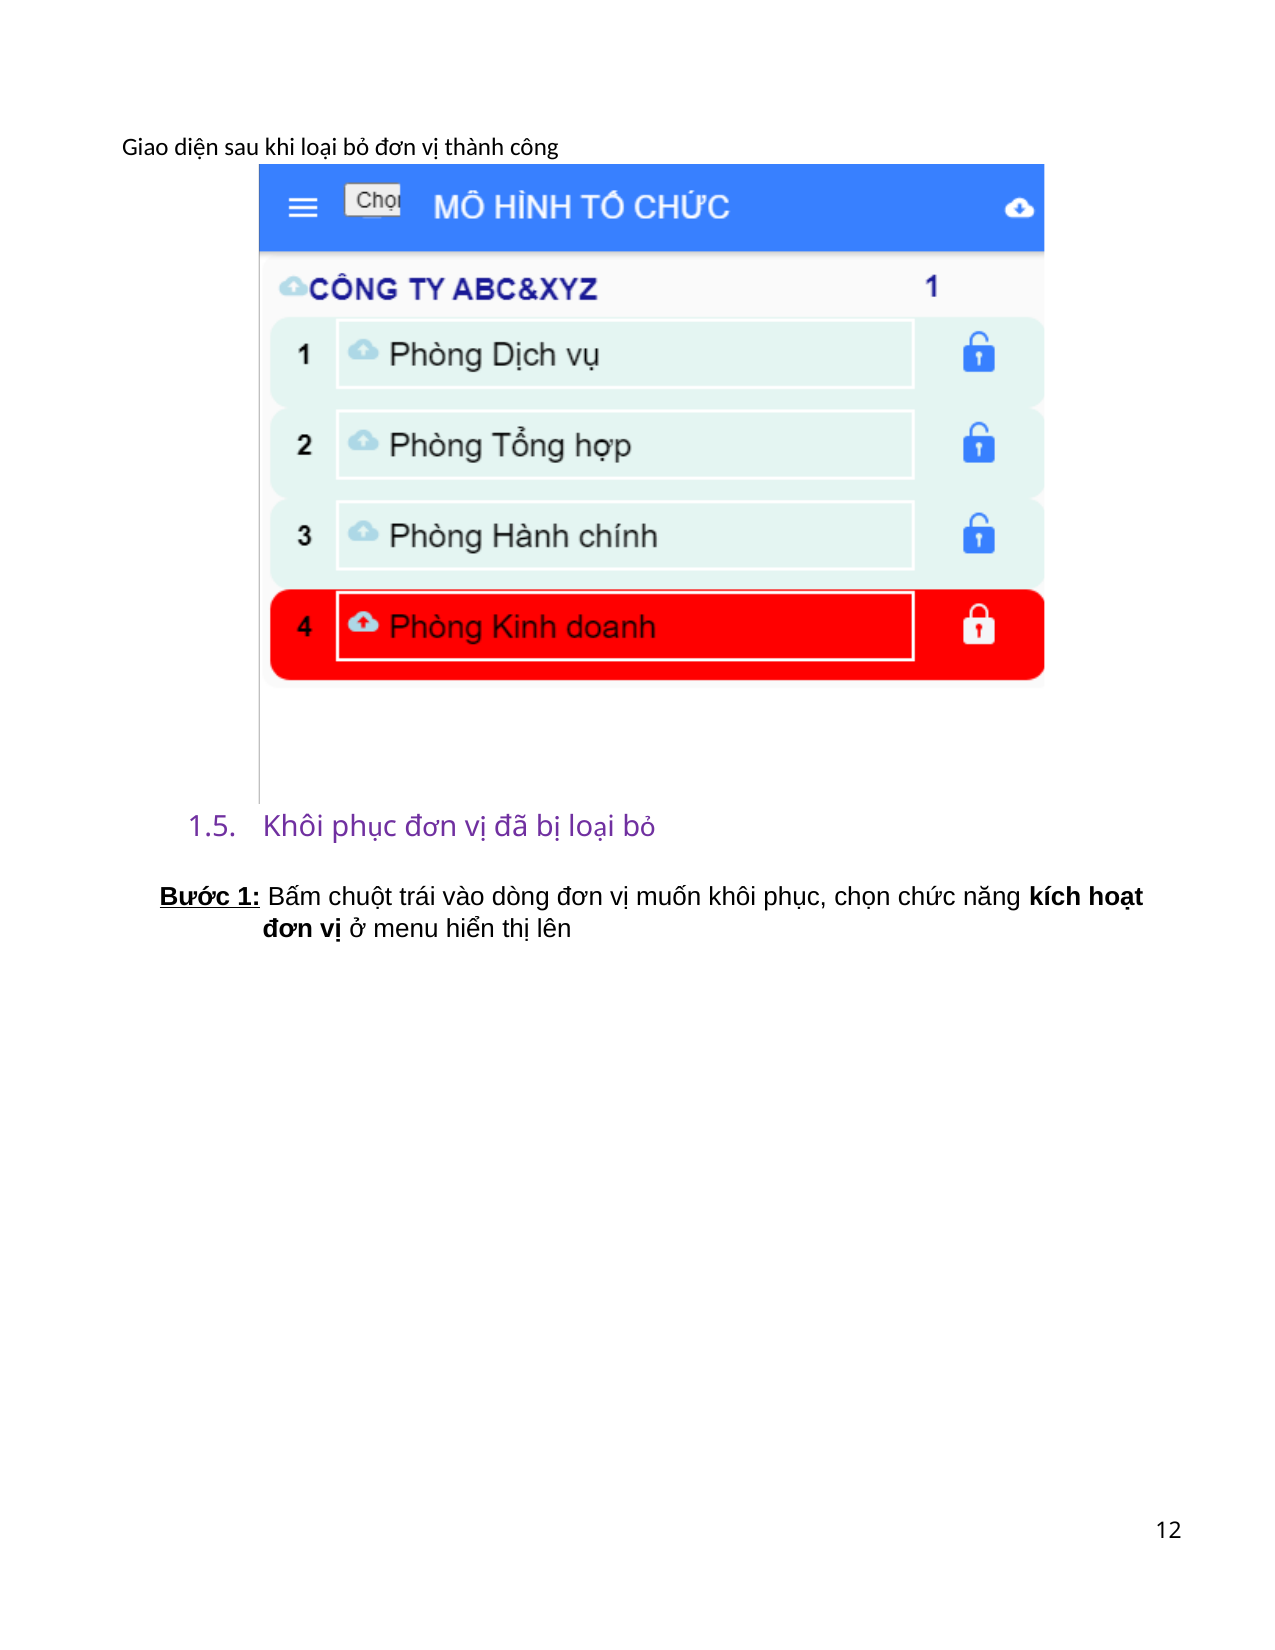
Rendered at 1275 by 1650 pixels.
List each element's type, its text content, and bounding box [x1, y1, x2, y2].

list Khôi phục đơn vị đã bị loại bỏ [187, 806, 1181, 845]
list Bước 1: Bấm chuột trái vào dòng đơn vị muốn khôi phục, chọn chức năng kích hoạt đơn vị ở menu hiển thị lên [159, 881, 1181, 943]
list Giao diện sau khi loại bỏ đơn vị thành công [122, 131, 1181, 162]
picture [258, 164, 1045, 804]
